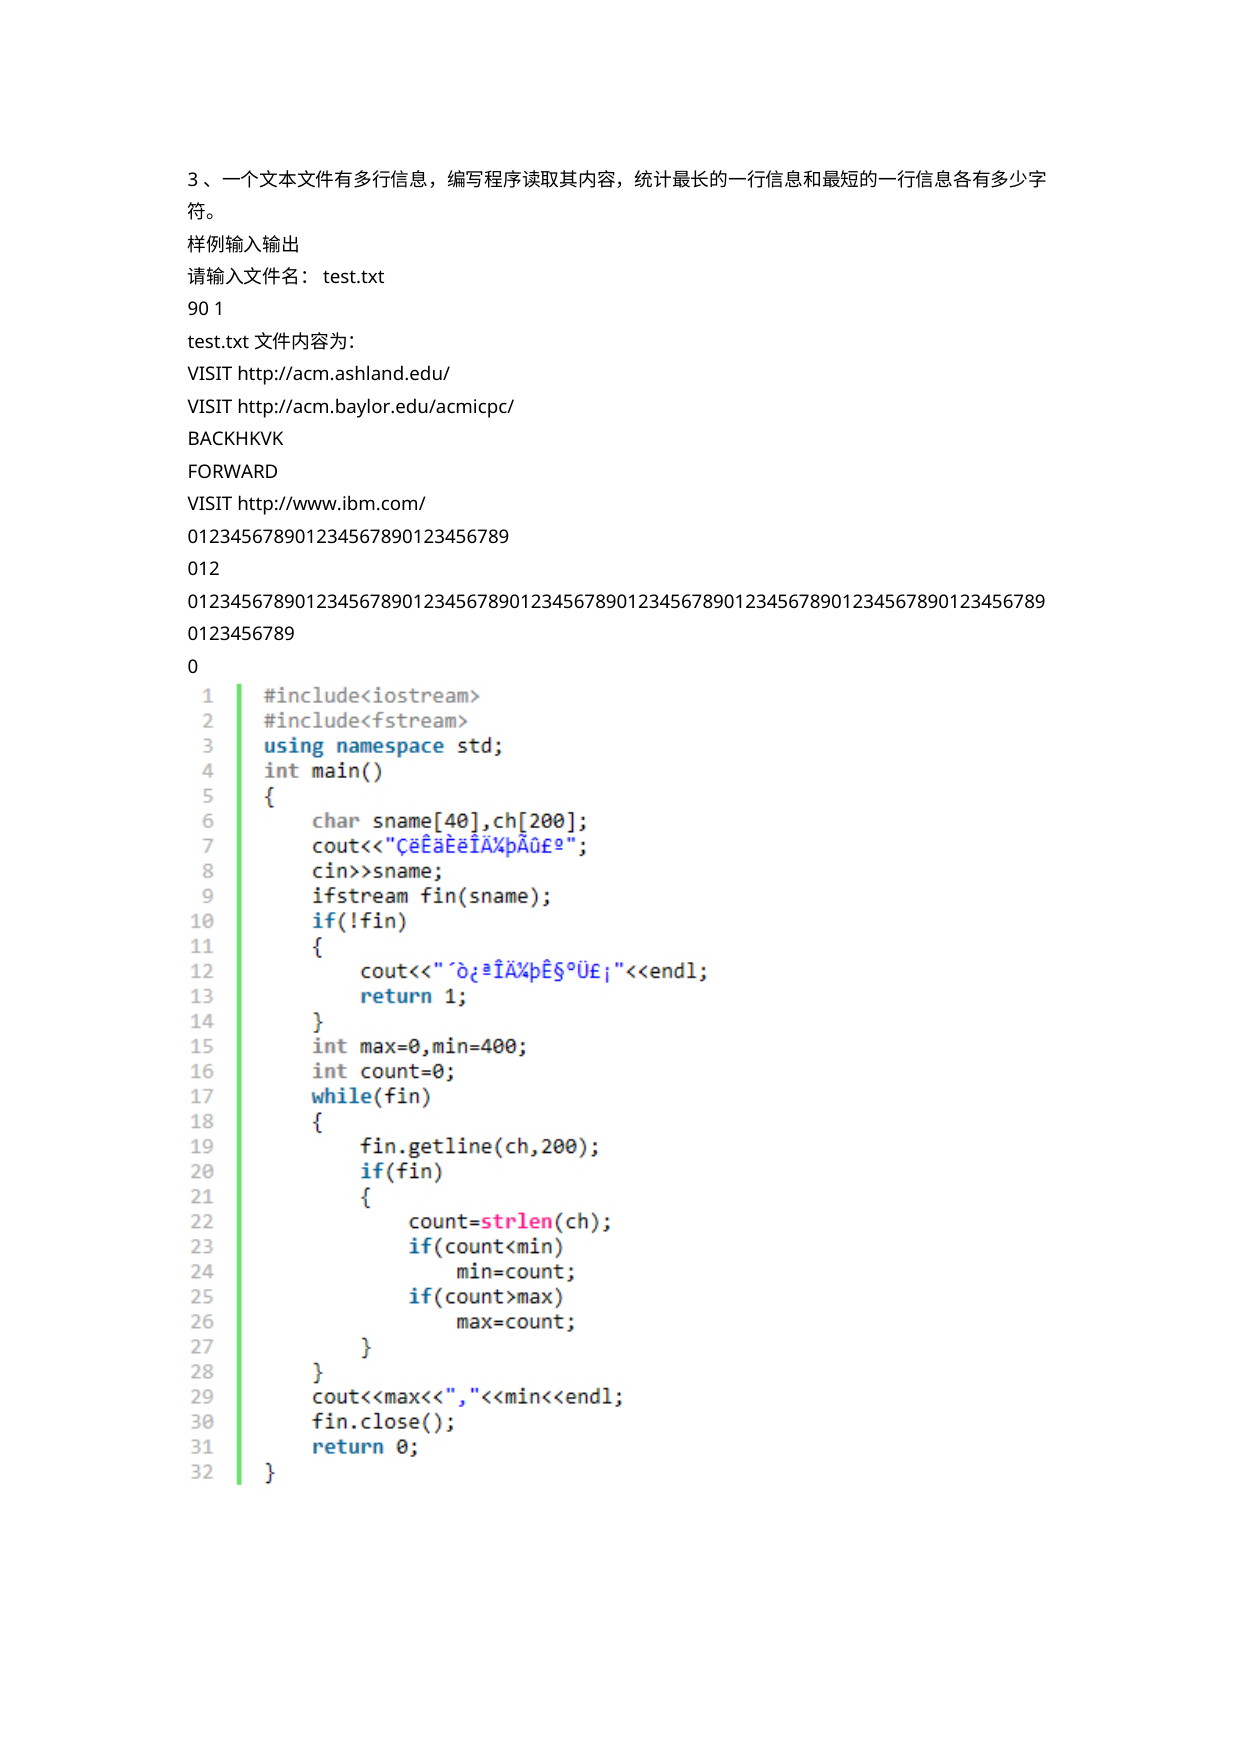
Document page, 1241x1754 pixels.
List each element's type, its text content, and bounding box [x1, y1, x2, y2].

text 0 [187, 649, 1053, 682]
text VISIT http://acm.ashland.edu/ [187, 357, 1053, 389]
text 样例输入输出 [187, 227, 1053, 259]
text 3 、一个文本文件有多行信息，编写程序读取其内容，统计最长的一行信息和最短的一行信息各有多少字符。 [187, 162, 1053, 227]
text BACKHKVK [187, 422, 1053, 454]
text 90 1 [187, 292, 1053, 324]
picture [187, 682, 727, 1493]
text 012345678901234567890123456789012345678901234567890123456789012345678901234567890123456789 [187, 584, 1053, 649]
text 012345678901234567890123456789 [187, 519, 1053, 552]
text FORWARD [187, 454, 1053, 487]
text VISIT http://acm.baylor.edu/acmicpc/ [187, 389, 1053, 422]
text test.txt 文件内容为： [187, 324, 1053, 357]
text 012 [187, 552, 1053, 584]
text VISIT http://www.ibm.com/ [187, 487, 1053, 519]
text 请输入文件名： test.txt [187, 259, 1053, 292]
